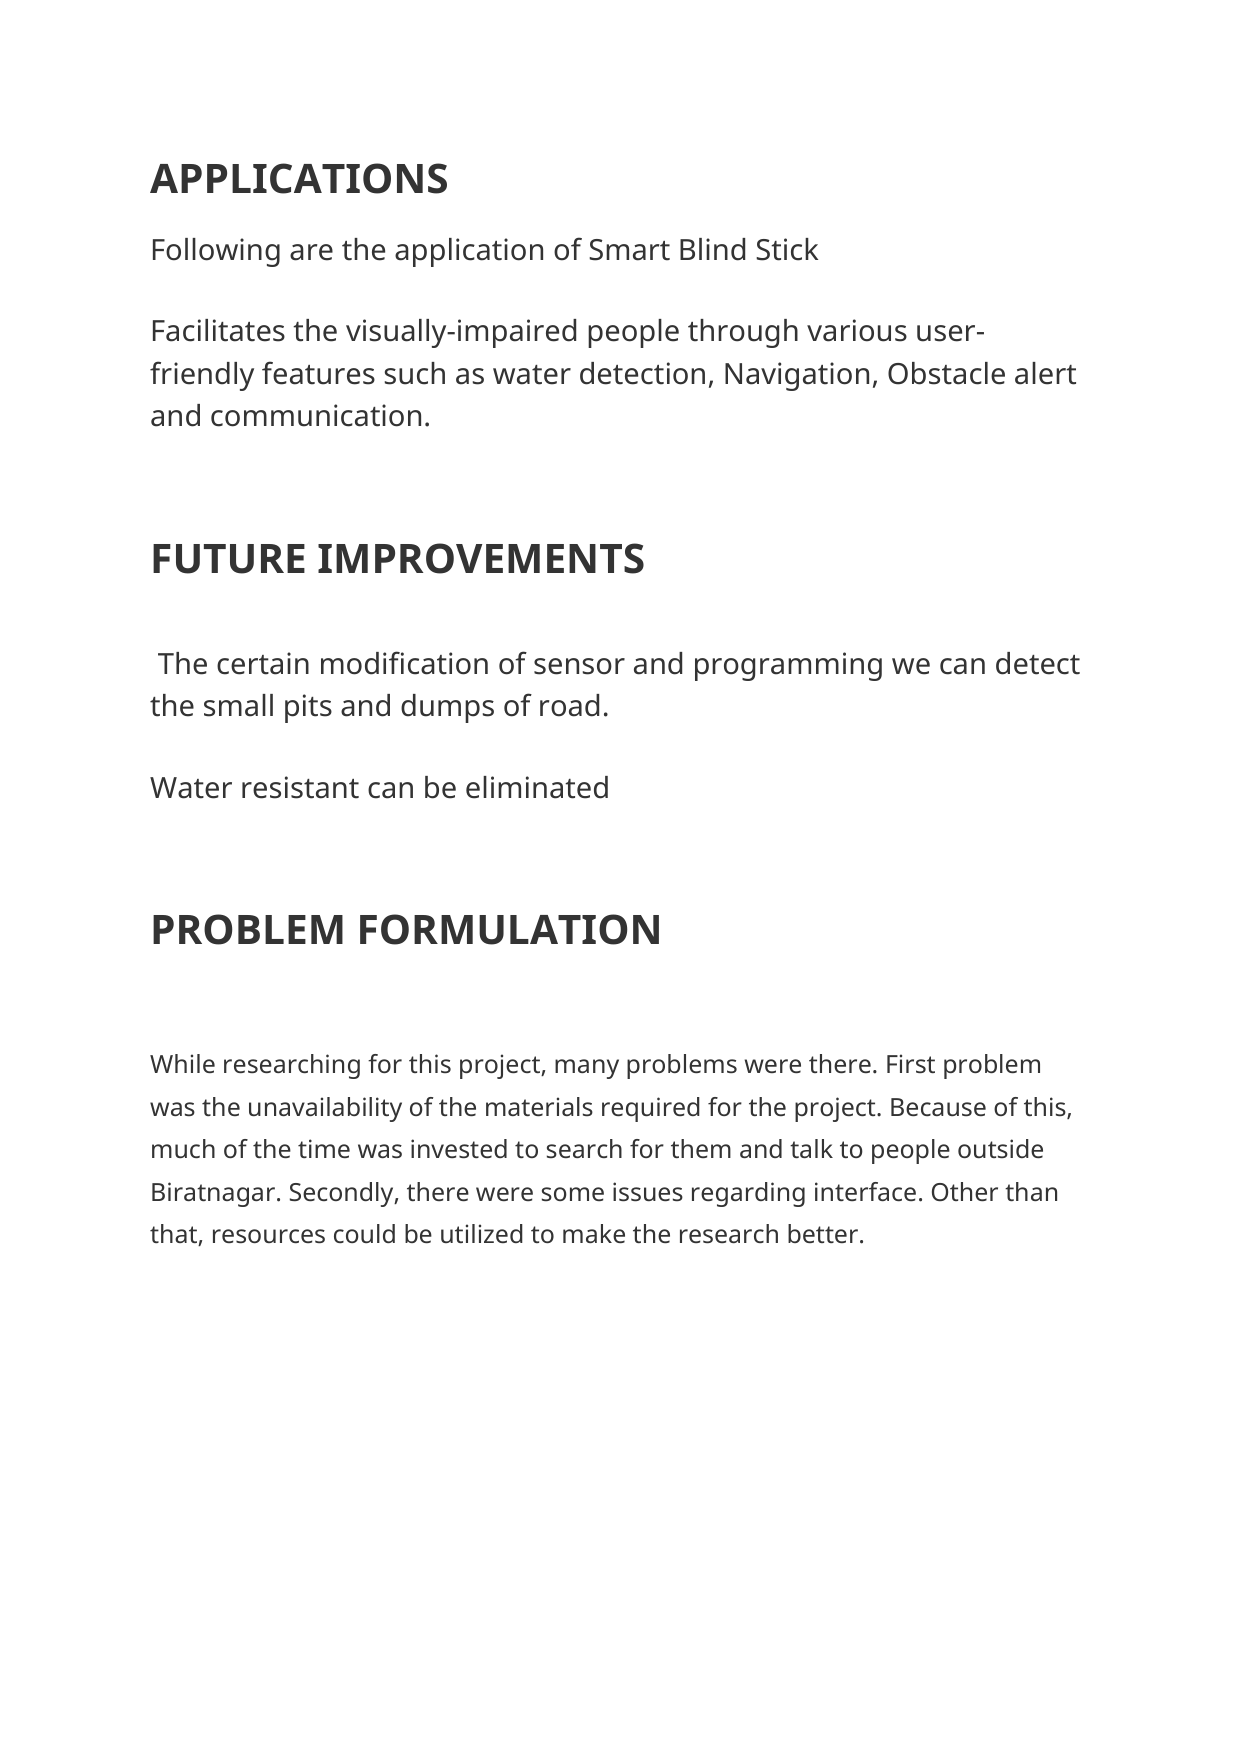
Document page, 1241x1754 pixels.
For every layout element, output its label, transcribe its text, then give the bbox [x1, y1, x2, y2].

text The certain modification of sensor and programming we can detect the small pits and dumps of road. [150, 640, 1090, 725]
text PROBLEM FORMULATION [150, 901, 1090, 957]
text APPLICATIONS [150, 150, 1090, 205]
text While researching for this project, many problems were there. First problem was the unavailability of the materials required for the project. Because of this, much of the time was invested to search for them and talk to people outside Biratnagar. Secondly, there were some issues regarding interface. Other than that, resources could be utilized to make the research better. [150, 1038, 1090, 1251]
text Following are the application of Smart Blind Stick [150, 226, 1090, 269]
text Facilitates the visually-impaired people through various user-friendly features such as water detection, Navigation, Obstacle alert and communication. [150, 308, 1090, 435]
text Water resistant can be eliminated [150, 764, 1090, 807]
text FUTURE IMPROVEMENTS [150, 530, 1090, 585]
